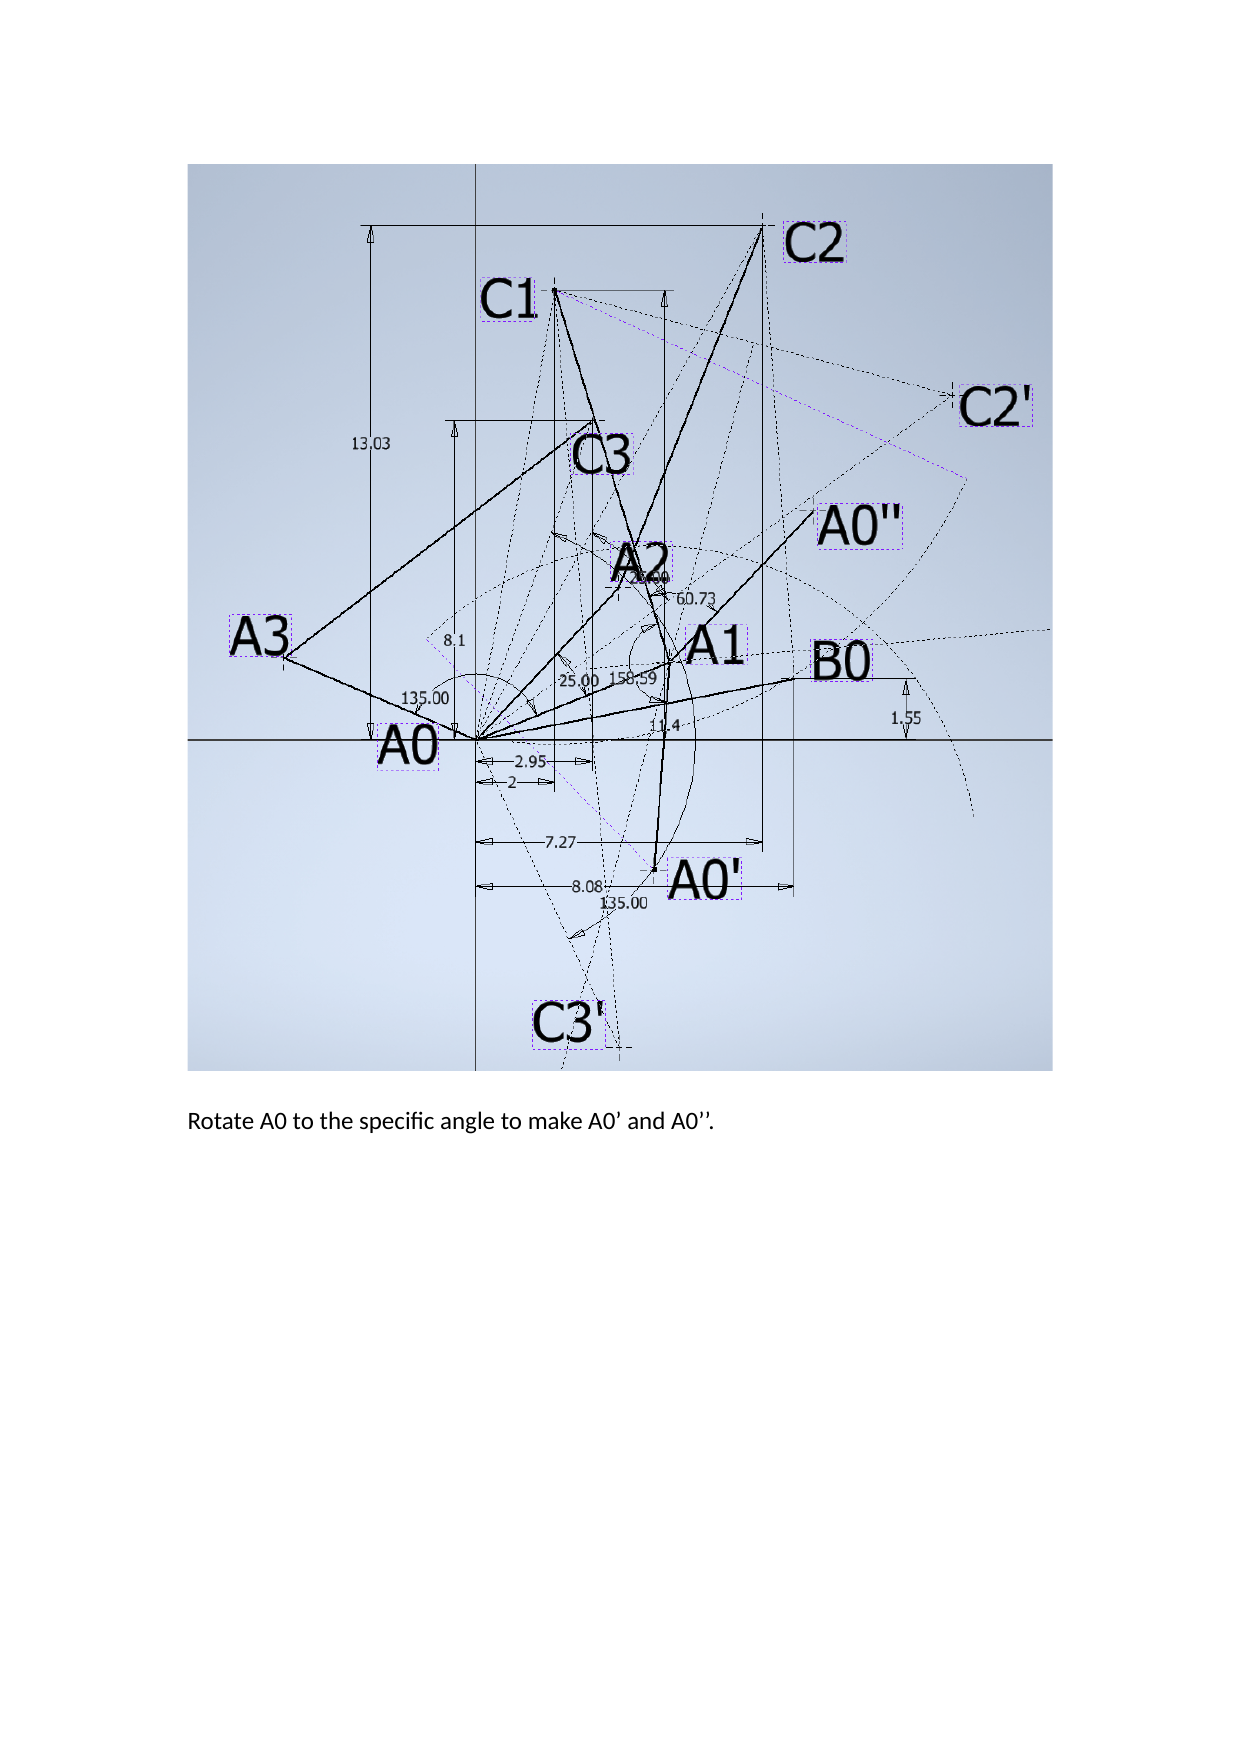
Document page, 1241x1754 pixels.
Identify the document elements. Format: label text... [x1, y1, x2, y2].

picture [187, 164, 1053, 1071]
text Rotate A0 to the specific angle to make A0’ and A0’’. [187, 1102, 1053, 1139]
